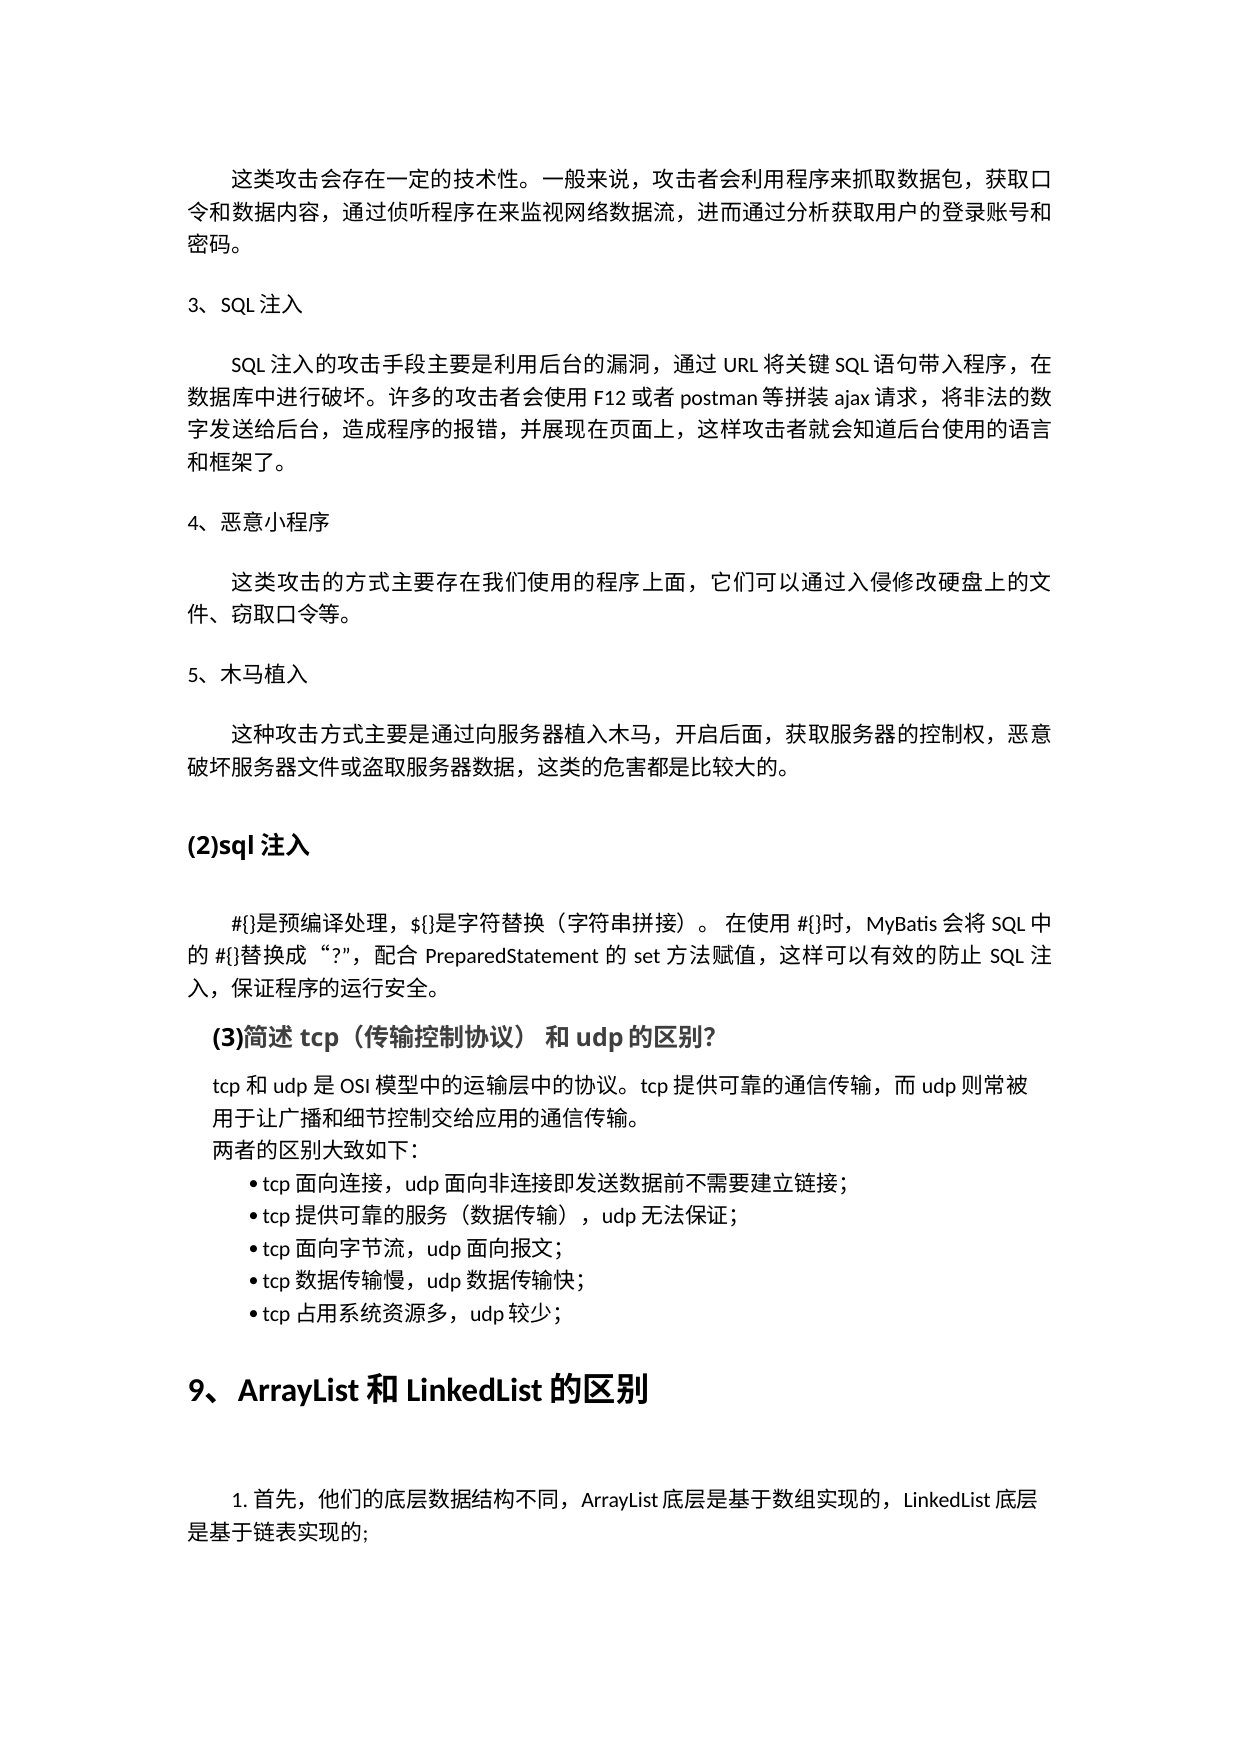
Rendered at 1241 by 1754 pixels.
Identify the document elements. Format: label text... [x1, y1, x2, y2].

subtitle ArrayList和LinkedList的区别 [187, 1355, 1053, 1420]
text 1. ⾸先，他们的底层数据结构不同，ArrayList底层是基于数组实现的，LinkedList底层是基于链表实现的; [187, 1482, 1053, 1547]
list tcp 面向字节流，udp 面向报文； [250, 1230, 1028, 1263]
list tcp 面向连接，udp 面向非连接即发送数据前不需要建立链接； [250, 1165, 1028, 1198]
text 这种攻击方式主要是通过向服务器植入木马，开启后面，获取服务器的控制权，恶意破坏服务器文件或盗取服务器数据，这类的危害都是比较大的。 [187, 717, 1053, 782]
text 两者的区别大致如下： [212, 1133, 1028, 1165]
text 5、木马植入 [187, 657, 1053, 689]
list tcp 提供可靠的服务（数据传输），udp 无法保证； [250, 1198, 1028, 1230]
list tcp 数据传输慢，udp 数据传输快； [250, 1263, 1028, 1295]
text SQL注入的攻击手段主要是利用后台的漏洞，通过URL将关键SQL语句带入程序，在数据库中进行破坏。许多的攻击者会使用F12或者postman等拼装ajax请求，将非法的数字发送给后台，造成程序的报错，并展现在页面上，这样攻击者就会知道后台使用的语言和框架了。 [187, 347, 1053, 477]
subtitle (2)sql注入 [187, 811, 1053, 876]
text #{}是预编译处理，${}是字符替换（字符串拼接）。 在使用 #{}时，MyBatis 会将 SQL 中的 #{}替换成“?”，配合 PreparedStatement 的 set 方法赋值，这样可以有效的防止 SQL 注入，保证程序的运行安全。 [187, 905, 1053, 1003]
text 这类攻击会存在一定的技术性。一般来说，攻击者会利用程序来抓取数据包，获取口令和数据内容，通过侦听程序在来监视网络数据流，进而通过分析获取用户的登录账号和密码。 [187, 162, 1053, 259]
subtitle (3)简述 tcp（传输控制协议） 和 udp的区别？ [212, 1003, 1028, 1068]
text 这类攻击的方式主要存在我们使用的程序上面，它们可以通过入侵修改硬盘上的文件、窃取口令等。 [187, 564, 1053, 629]
text 4、恶意小程序 [187, 504, 1053, 537]
text 3、SQL注入 [187, 287, 1053, 319]
list tcp占用系统资源多，udp较少； [250, 1295, 1028, 1328]
text tcp 和 udp 是 OSI 模型中的运输层中的协议。tcp 提供可靠的通信传输，而 udp 则常被用于让广播和细节控制交给应用的通信传输。 [212, 1068, 1028, 1133]
